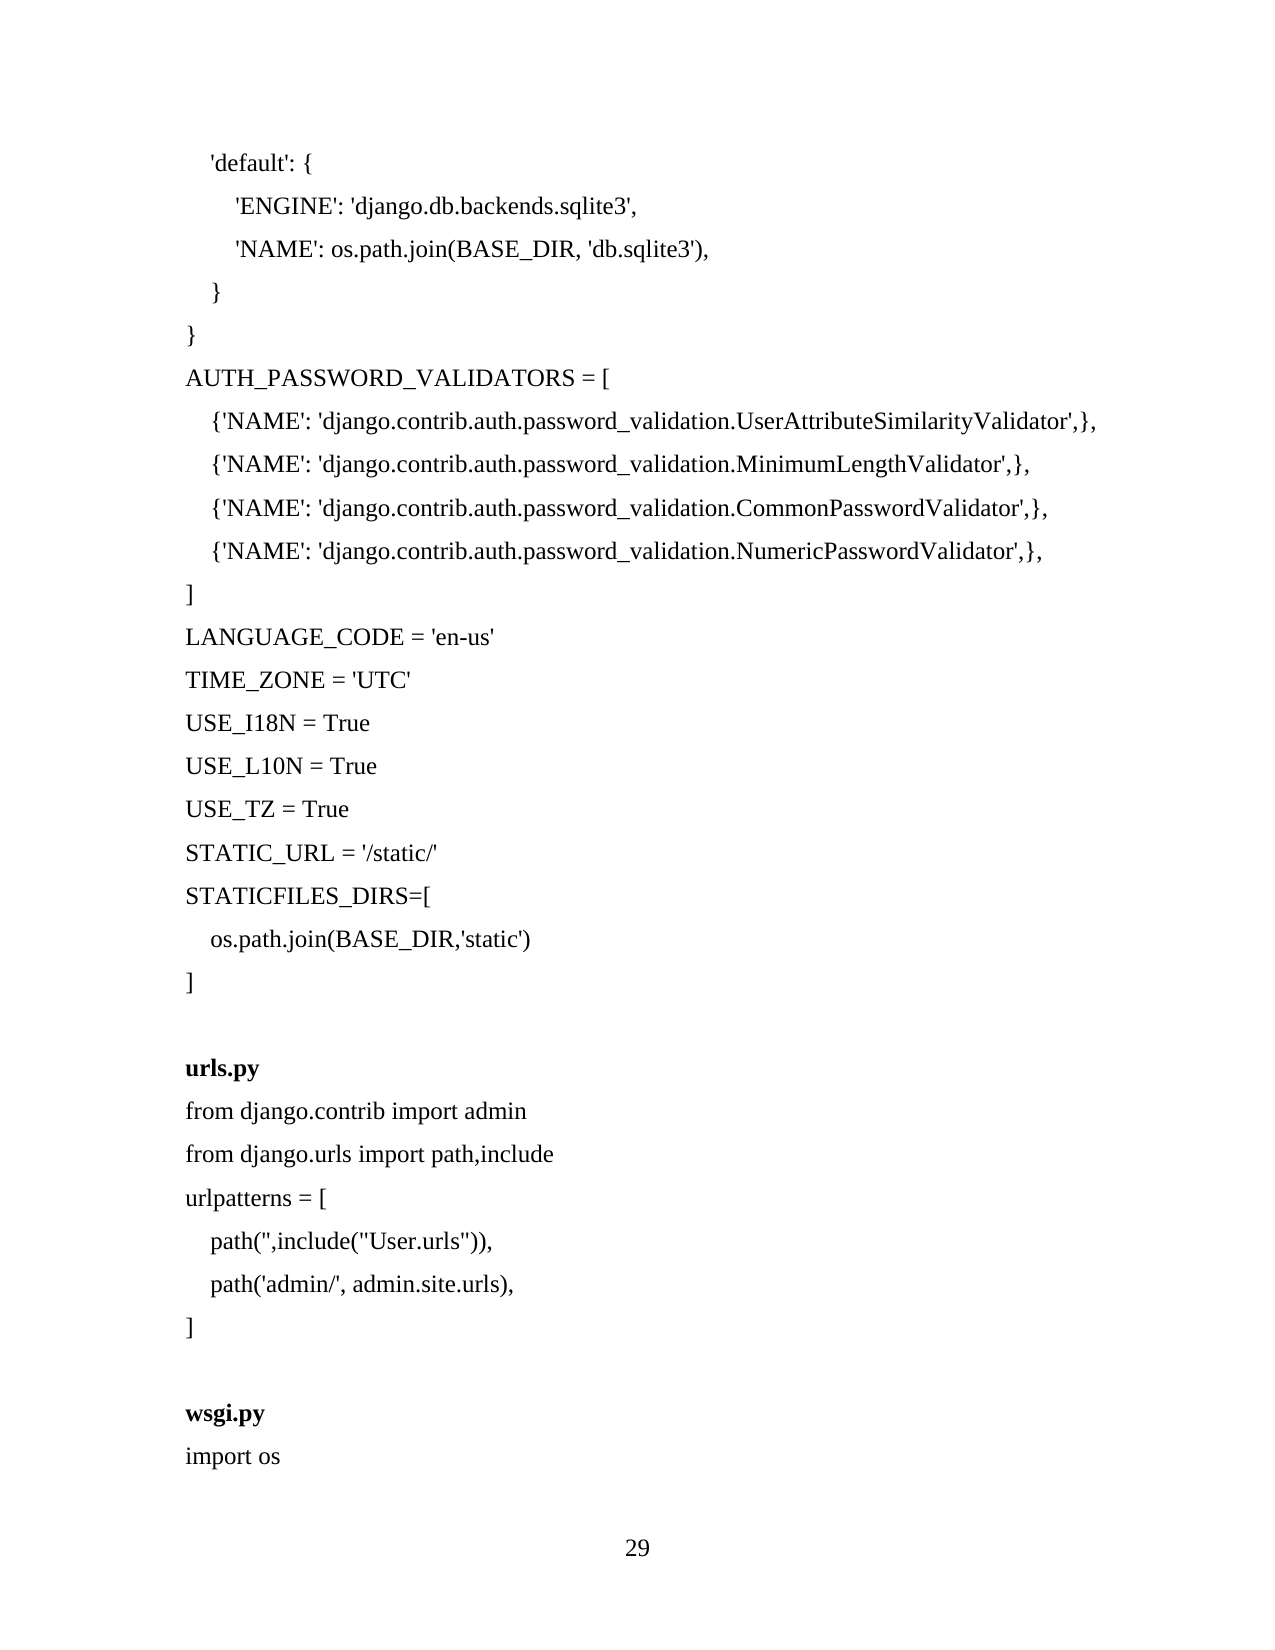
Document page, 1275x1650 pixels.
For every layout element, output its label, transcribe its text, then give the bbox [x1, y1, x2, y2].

text path('',include("User.urls")), [185, 1226, 1127, 1254]
text urls.py [185, 1053, 1127, 1082]
text os.path.join(BASE_DIR,'static') [185, 924, 1127, 953]
text import os [185, 1441, 1127, 1470]
text ] [185, 1312, 1127, 1341]
text USE_TZ = True [185, 794, 1127, 823]
text 'NAME': os.path.join(BASE_DIR, 'db.sqlite3'), [185, 234, 1127, 263]
text {'NAME': 'django.contrib.auth.password_validation.MinimumLengthValidator',}, [185, 449, 1127, 478]
text {'NAME': 'django.contrib.auth.password_validation.CommonPasswordValidator',}, [185, 493, 1127, 521]
text STATIC_URL = '/static/' [185, 838, 1127, 866]
text LANGUAGE_CODE = 'en-us' [185, 622, 1127, 651]
text USE_I18N = True [185, 708, 1127, 737]
text } [185, 277, 1127, 306]
text from django.contrib import admin [185, 1096, 1127, 1125]
text TIME_ZONE = 'UTC' [185, 665, 1127, 694]
text urlpatterns = [ [185, 1183, 1127, 1211]
text {'NAME': 'django.contrib.auth.password_validation.UserAttributeSimilarityValidator',}, [185, 406, 1127, 435]
text } [185, 320, 1127, 349]
text wsgi.py [185, 1398, 1127, 1427]
text STATICFILES_DIRS=[ [185, 881, 1127, 909]
text ] [185, 579, 1127, 608]
text AUTH_PASSWORD_VALIDATORS = [ [185, 363, 1127, 392]
text from django.urls import path,include [185, 1139, 1127, 1168]
text 'ENGINE': 'django.db.backends.sqlite3', [185, 191, 1127, 219]
text 'default': { [185, 148, 1127, 176]
text ] [185, 967, 1127, 996]
text USE_L10N = True [185, 751, 1127, 780]
text path('admin/', admin.site.urls), [185, 1269, 1127, 1298]
text {'NAME': 'django.contrib.auth.password_validation.NumericPasswordValidator',}, [185, 536, 1127, 564]
